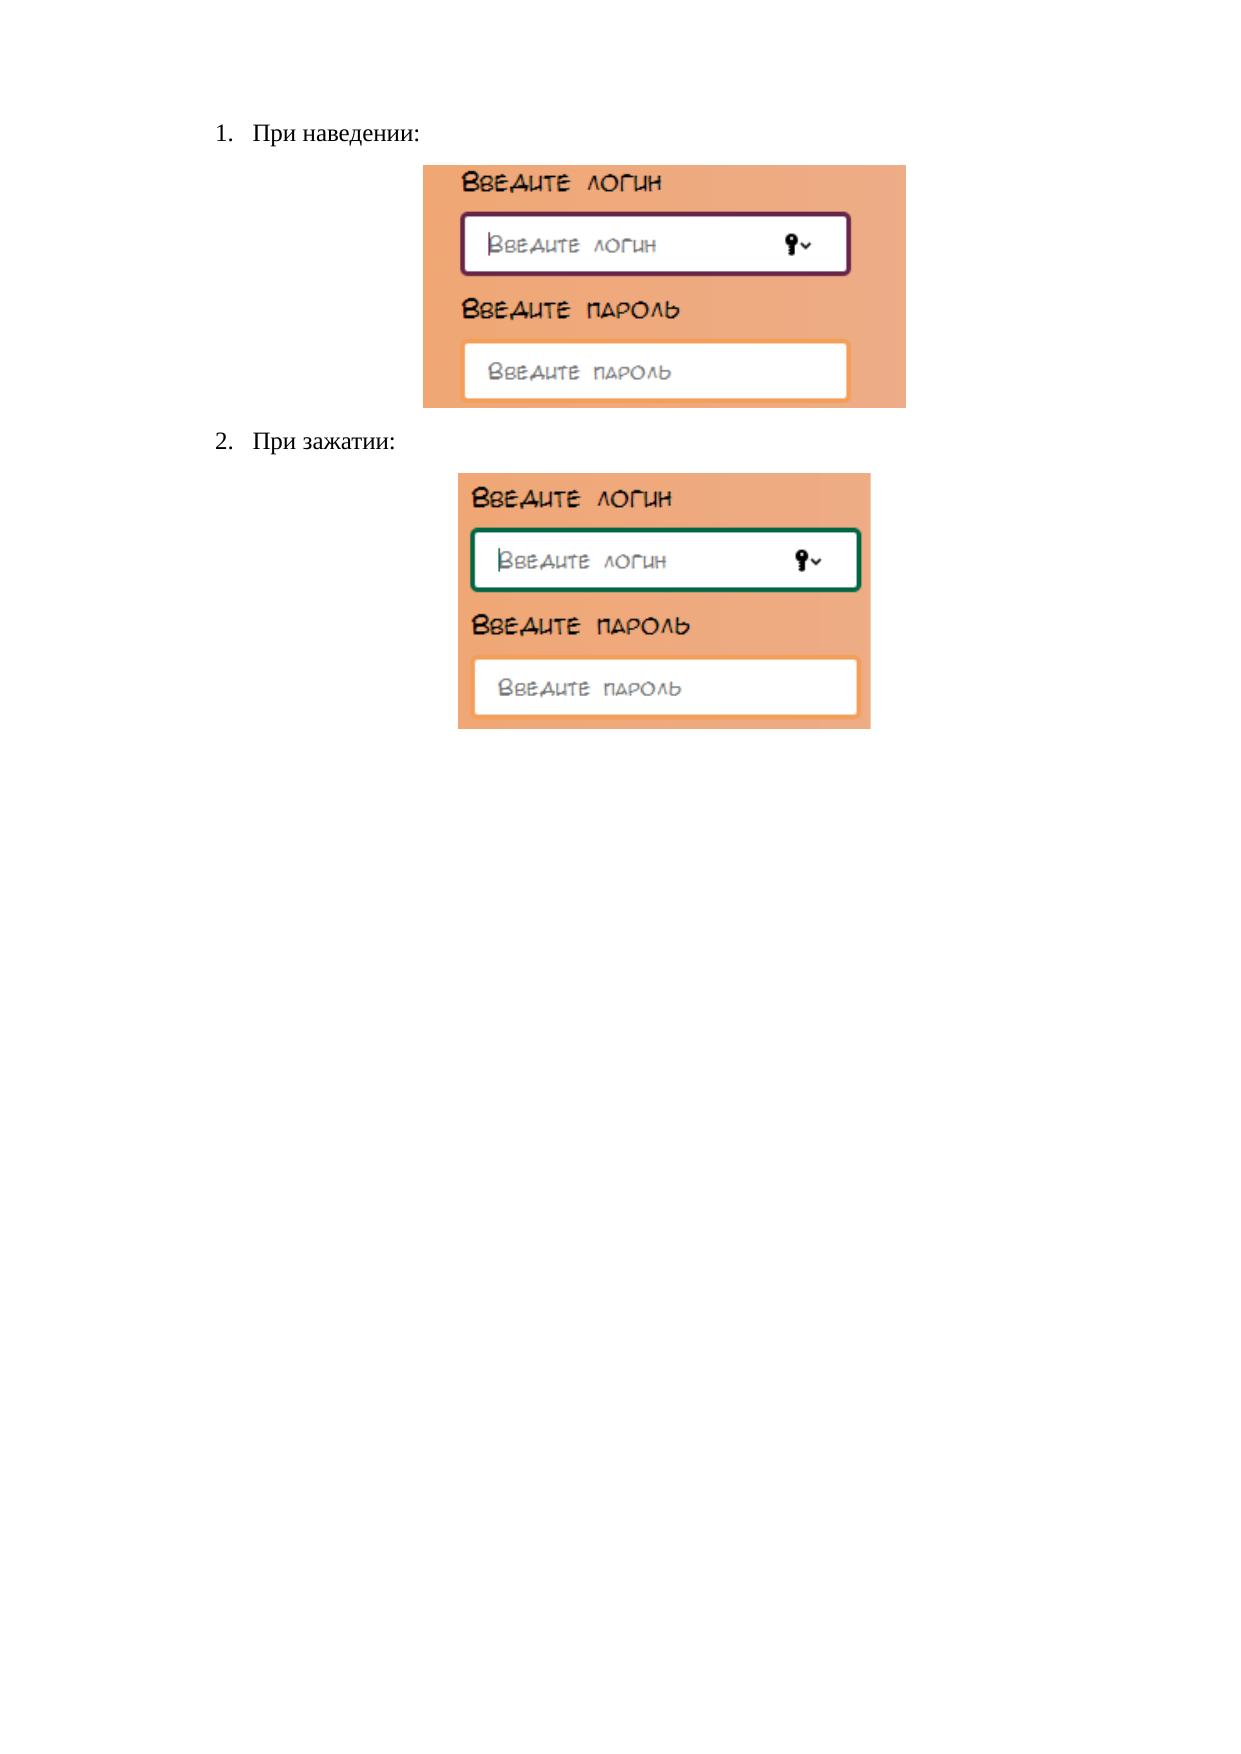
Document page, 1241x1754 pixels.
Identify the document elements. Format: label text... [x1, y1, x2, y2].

picture [458, 473, 871, 729]
list При зажатии: [215, 426, 1152, 455]
picture [423, 165, 906, 408]
list При наведении: [215, 118, 1152, 147]
